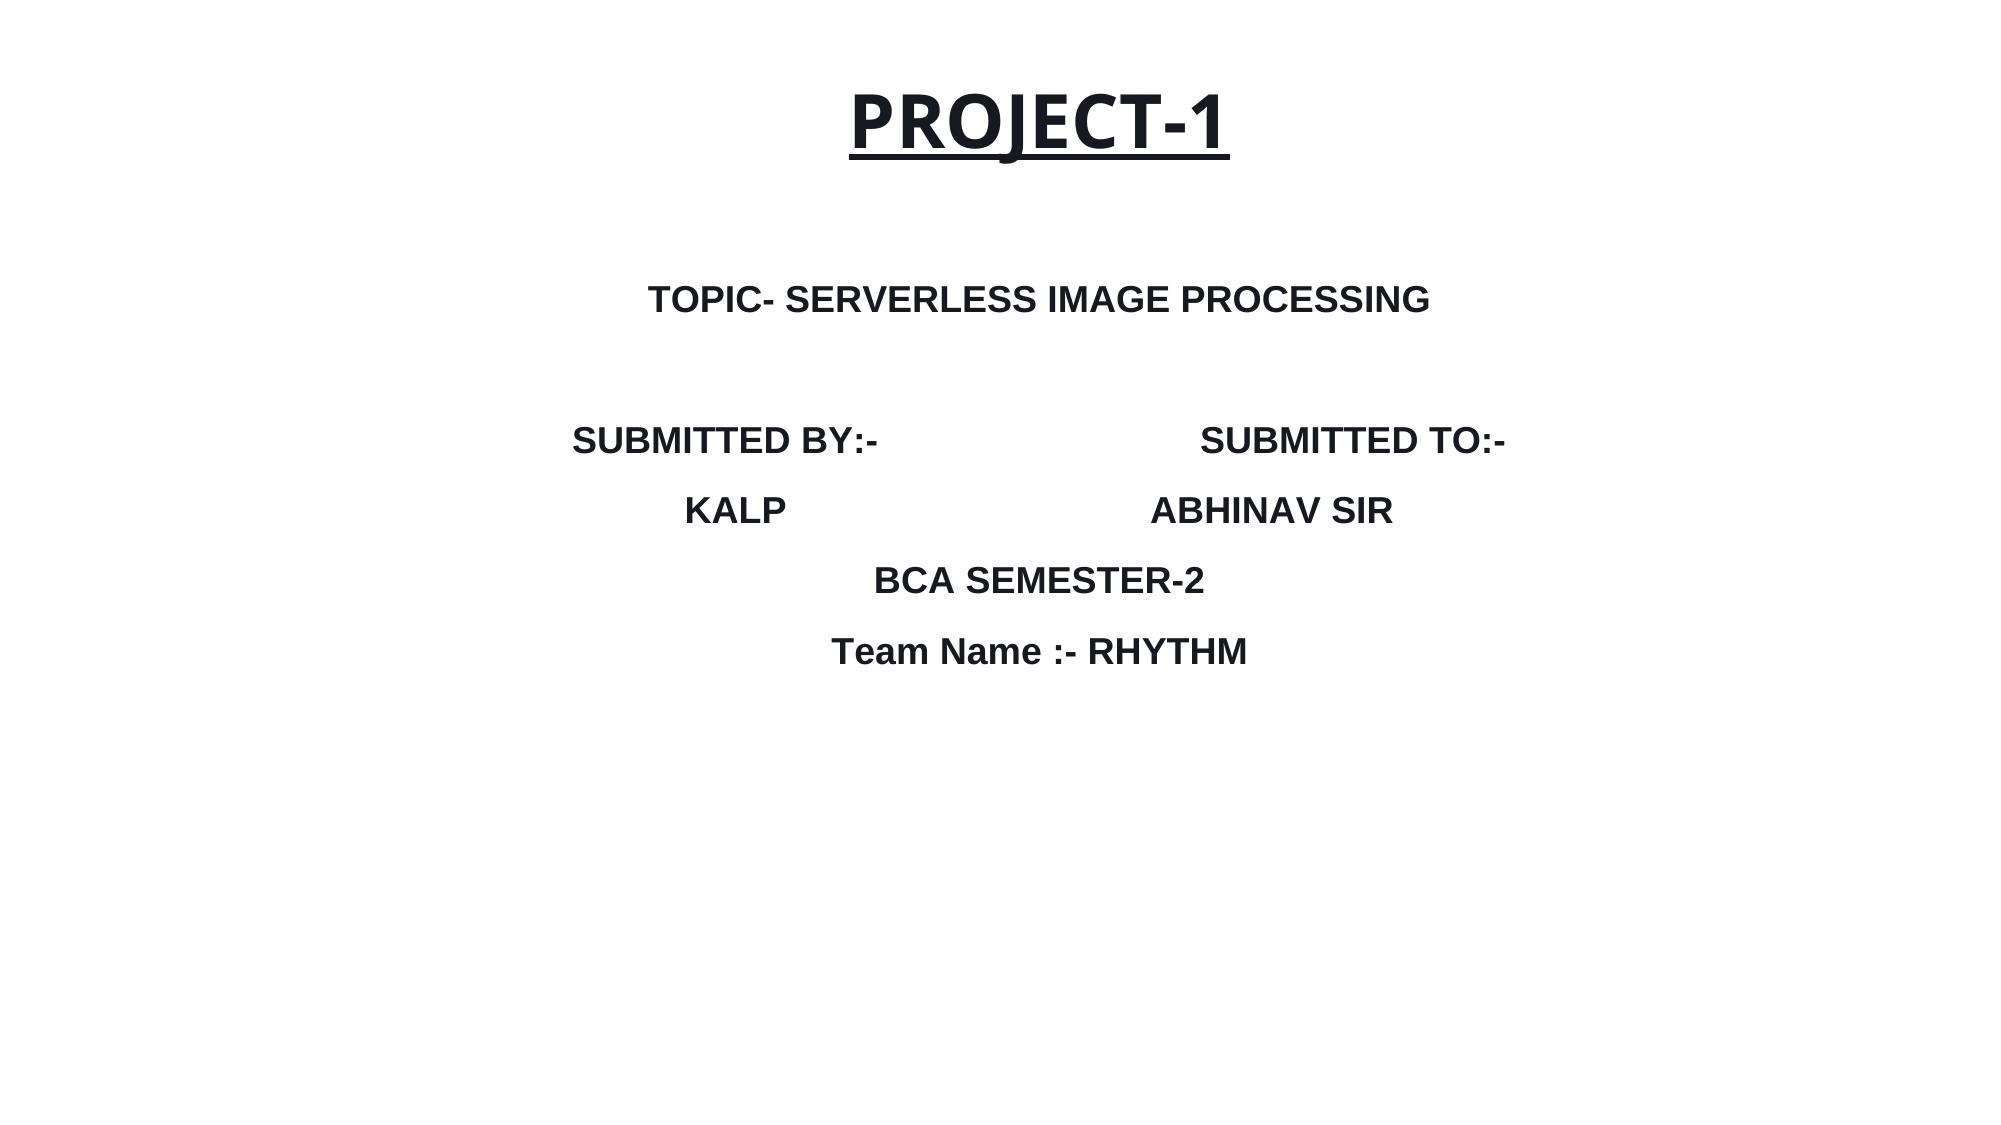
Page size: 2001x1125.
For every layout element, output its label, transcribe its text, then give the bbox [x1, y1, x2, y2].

text PROJECT-1 [151, 68, 1928, 171]
text TOPIC- SERVERLESS IMAGE PROCESSING [151, 277, 1928, 320]
text SUBMITTED BY:- SUBMITTED TO:- [151, 418, 1928, 461]
text Team Name :- RHYTHM [151, 629, 1928, 672]
text KALP ABHINAV SIR [151, 488, 1928, 531]
text BCA SEMESTER-2 [151, 559, 1928, 602]
